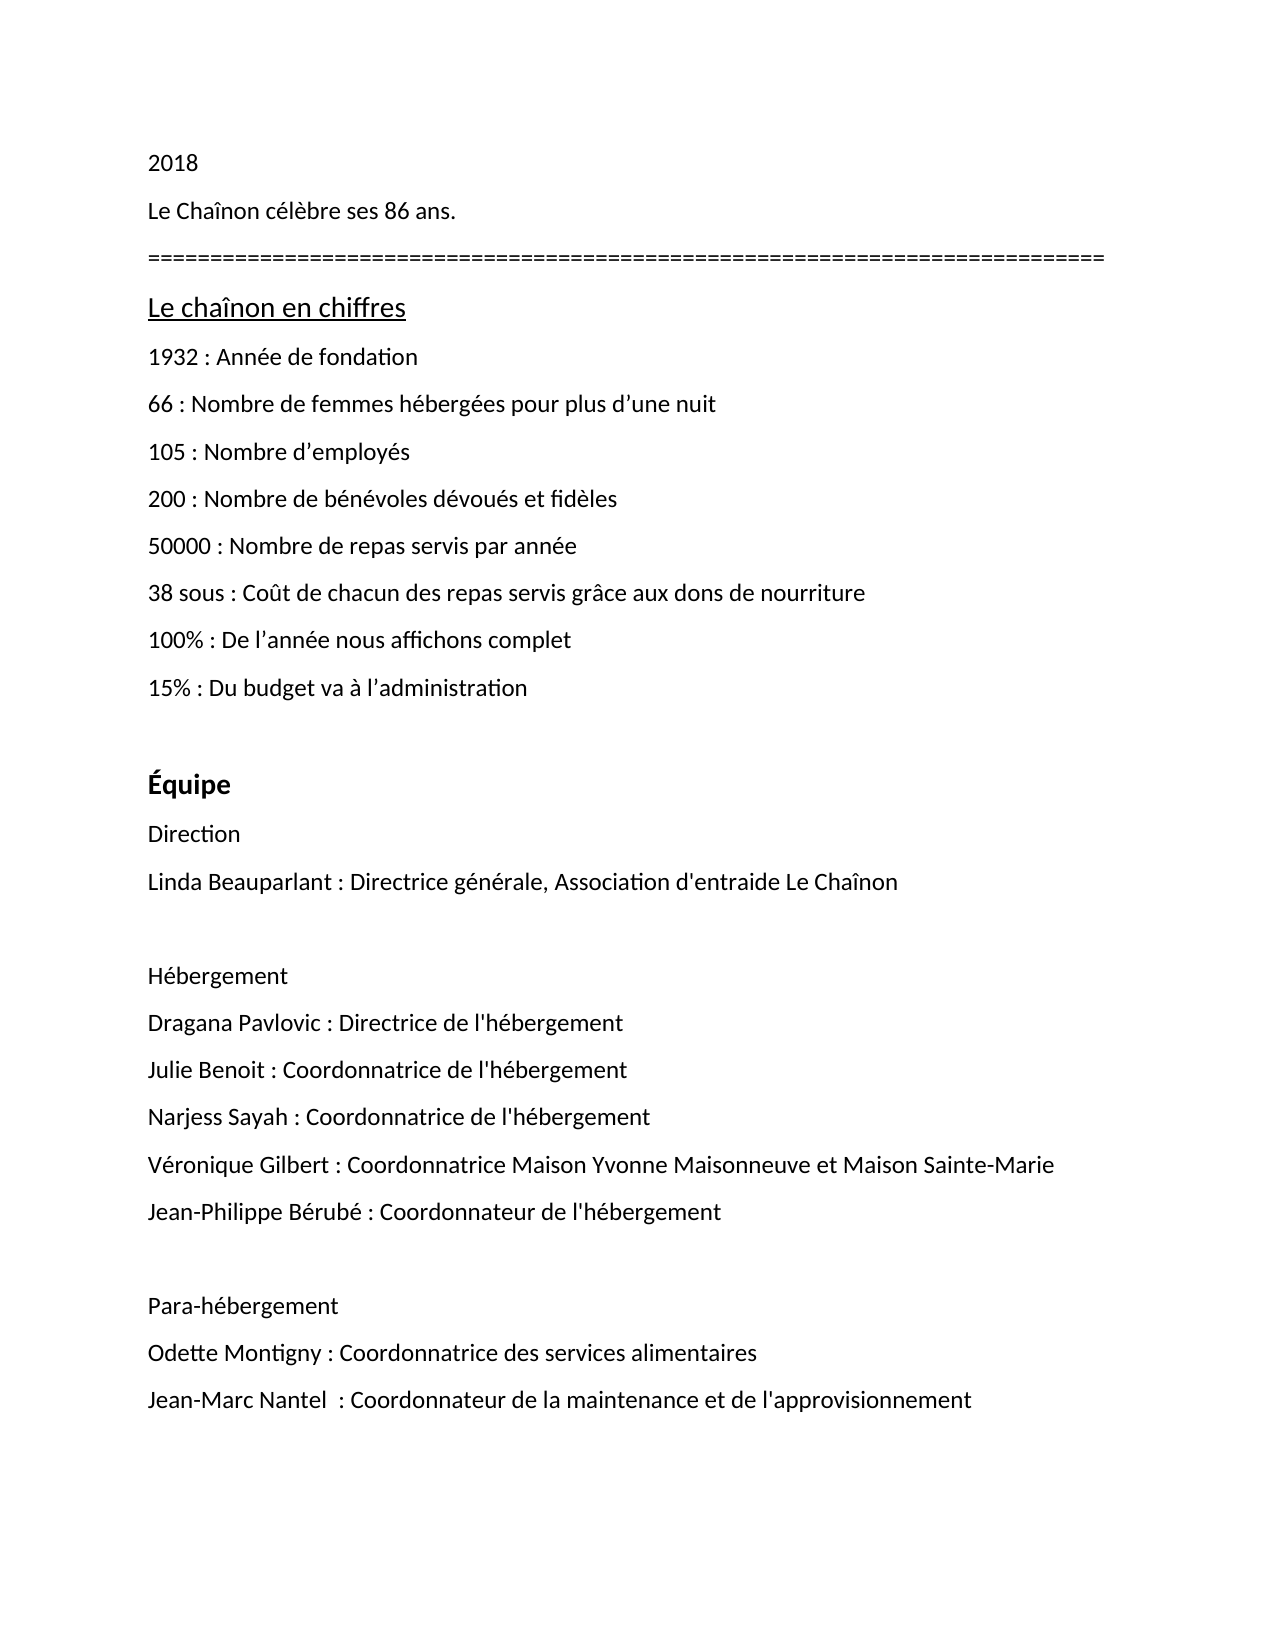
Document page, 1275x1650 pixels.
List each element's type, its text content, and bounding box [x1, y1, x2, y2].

text 38 sous : Coût de chacun des repas servis grâce aux dons de nourriture [148, 577, 1127, 608]
text Julie Benoit : Coordonnatrice de l'hébergement [148, 1054, 1127, 1085]
text 200 : Nombre de bénévoles dévoués et fidèles [148, 483, 1127, 513]
text Narjess Sayah : Coordonnatrice de l'hébergement [148, 1102, 1127, 1132]
text 100% : De l’année nous affichons complet [148, 624, 1127, 655]
text Hébergement [148, 960, 1127, 991]
text Linda Beauparlant : Directrice générale, Association d'entraide Le Chaînon [148, 866, 1127, 896]
text 66 : Nombre de femmes hébergées pour plus d’une nuit [148, 389, 1127, 419]
text Jean-Marc Nantel : Coordonnateur de la maintenance et de l'approvisionnement [148, 1385, 1127, 1415]
text ============================================================================= [148, 242, 1127, 272]
text Véronique Gilbert : Coordonnatrice Maison Yvonne Maisonneuve et Maison Sainte-Marie [148, 1149, 1127, 1179]
text Direction [148, 818, 1127, 849]
text 15% : Du budget va à l’administration [148, 672, 1127, 702]
text 1932 : Année de fondation [148, 341, 1127, 372]
text 2018 [148, 148, 1127, 178]
text 105 : Nombre d’employés [148, 436, 1127, 466]
text Jean-Philippe Bérubé : Coordonnateur de l'hébergement [148, 1196, 1127, 1226]
text Para-hébergement [148, 1290, 1127, 1321]
text Équipe [148, 766, 1127, 802]
text Le chaînon en chiffres [148, 289, 1127, 325]
text 50000 : Nombre de repas servis par année [148, 530, 1127, 561]
text Dragana Pavlovic : Directrice de l'hébergement [148, 1007, 1127, 1038]
text Odette Montigny : Coordonnatrice des services alimentaires [148, 1337, 1127, 1368]
text Le Chaînon célèbre ses 86 ans. [148, 195, 1127, 225]
